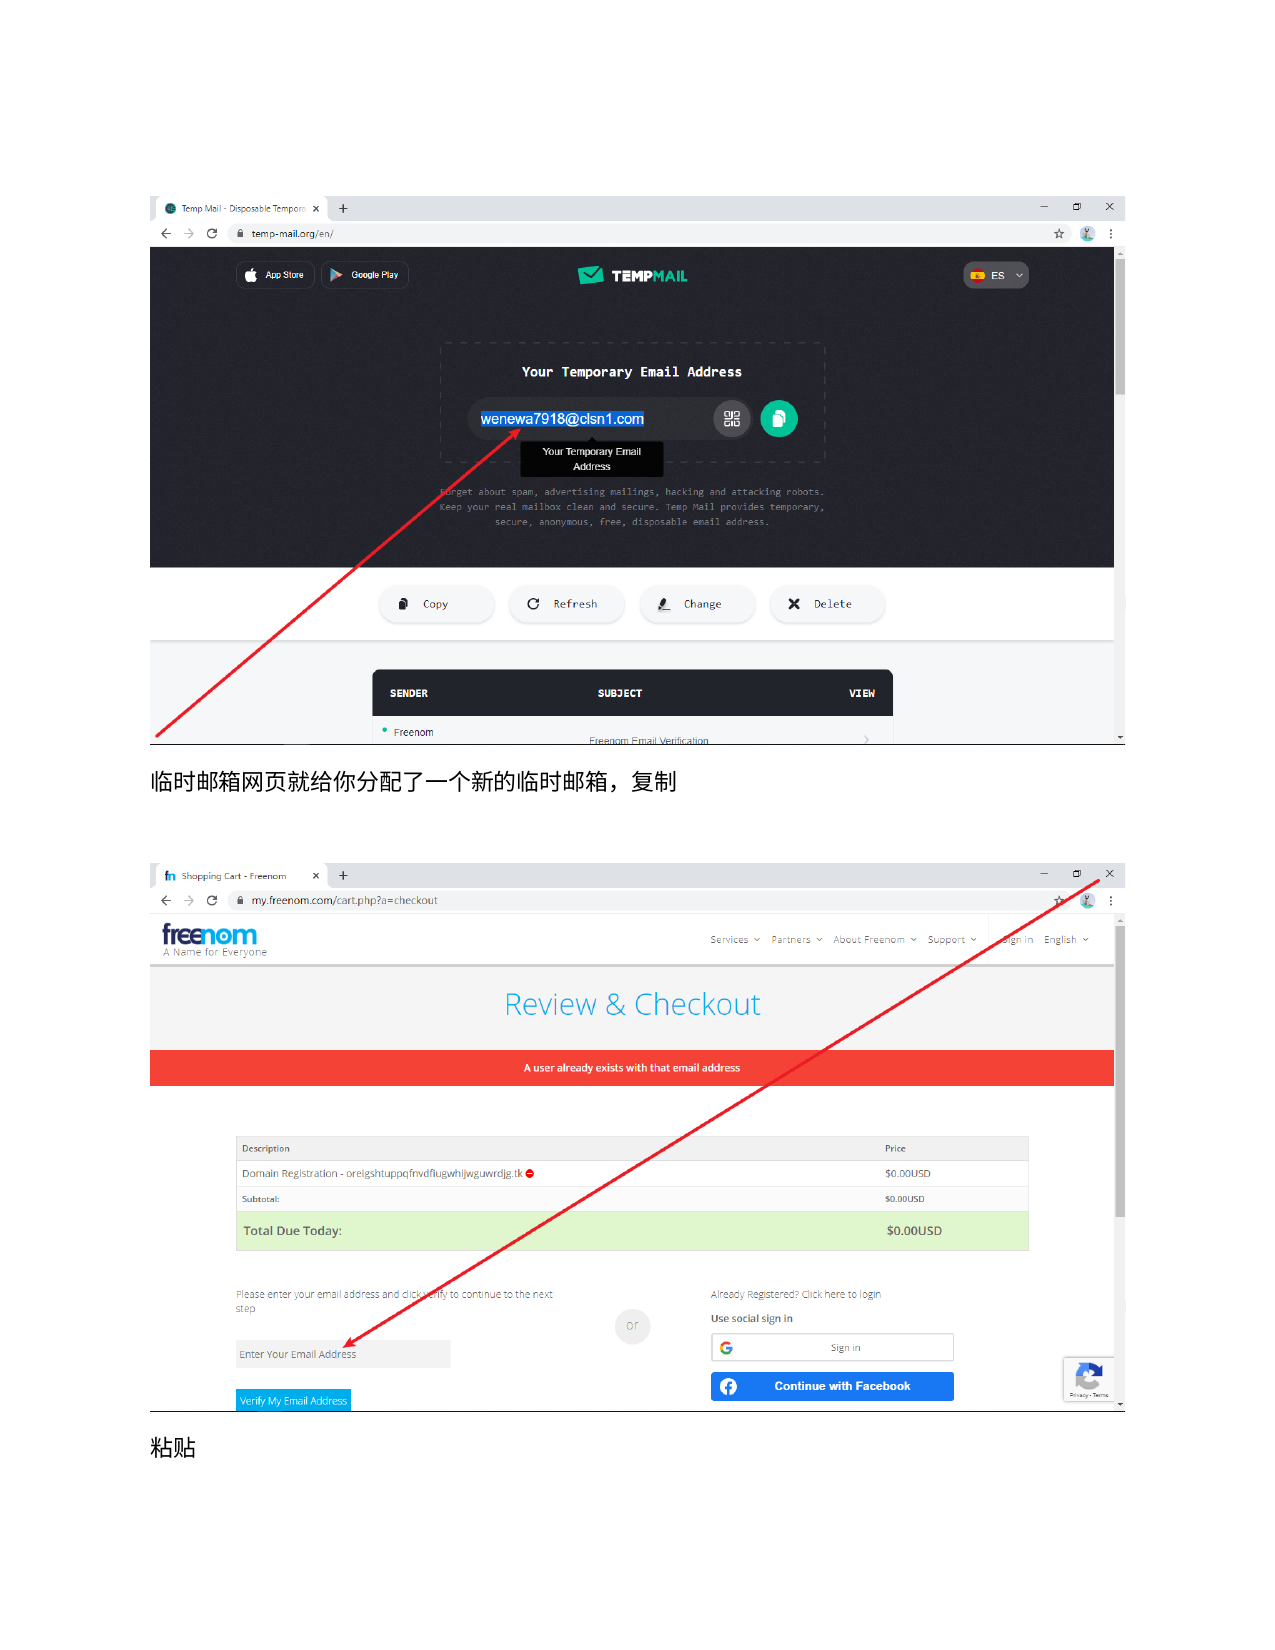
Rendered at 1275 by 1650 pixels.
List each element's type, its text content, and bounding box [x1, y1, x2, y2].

text 临时邮箱网页就给你分配了一个新的临时邮箱，复制 [150, 764, 1125, 797]
text 粘贴 [150, 1430, 1125, 1463]
picture [150, 863, 1125, 1412]
picture [150, 196, 1125, 745]
